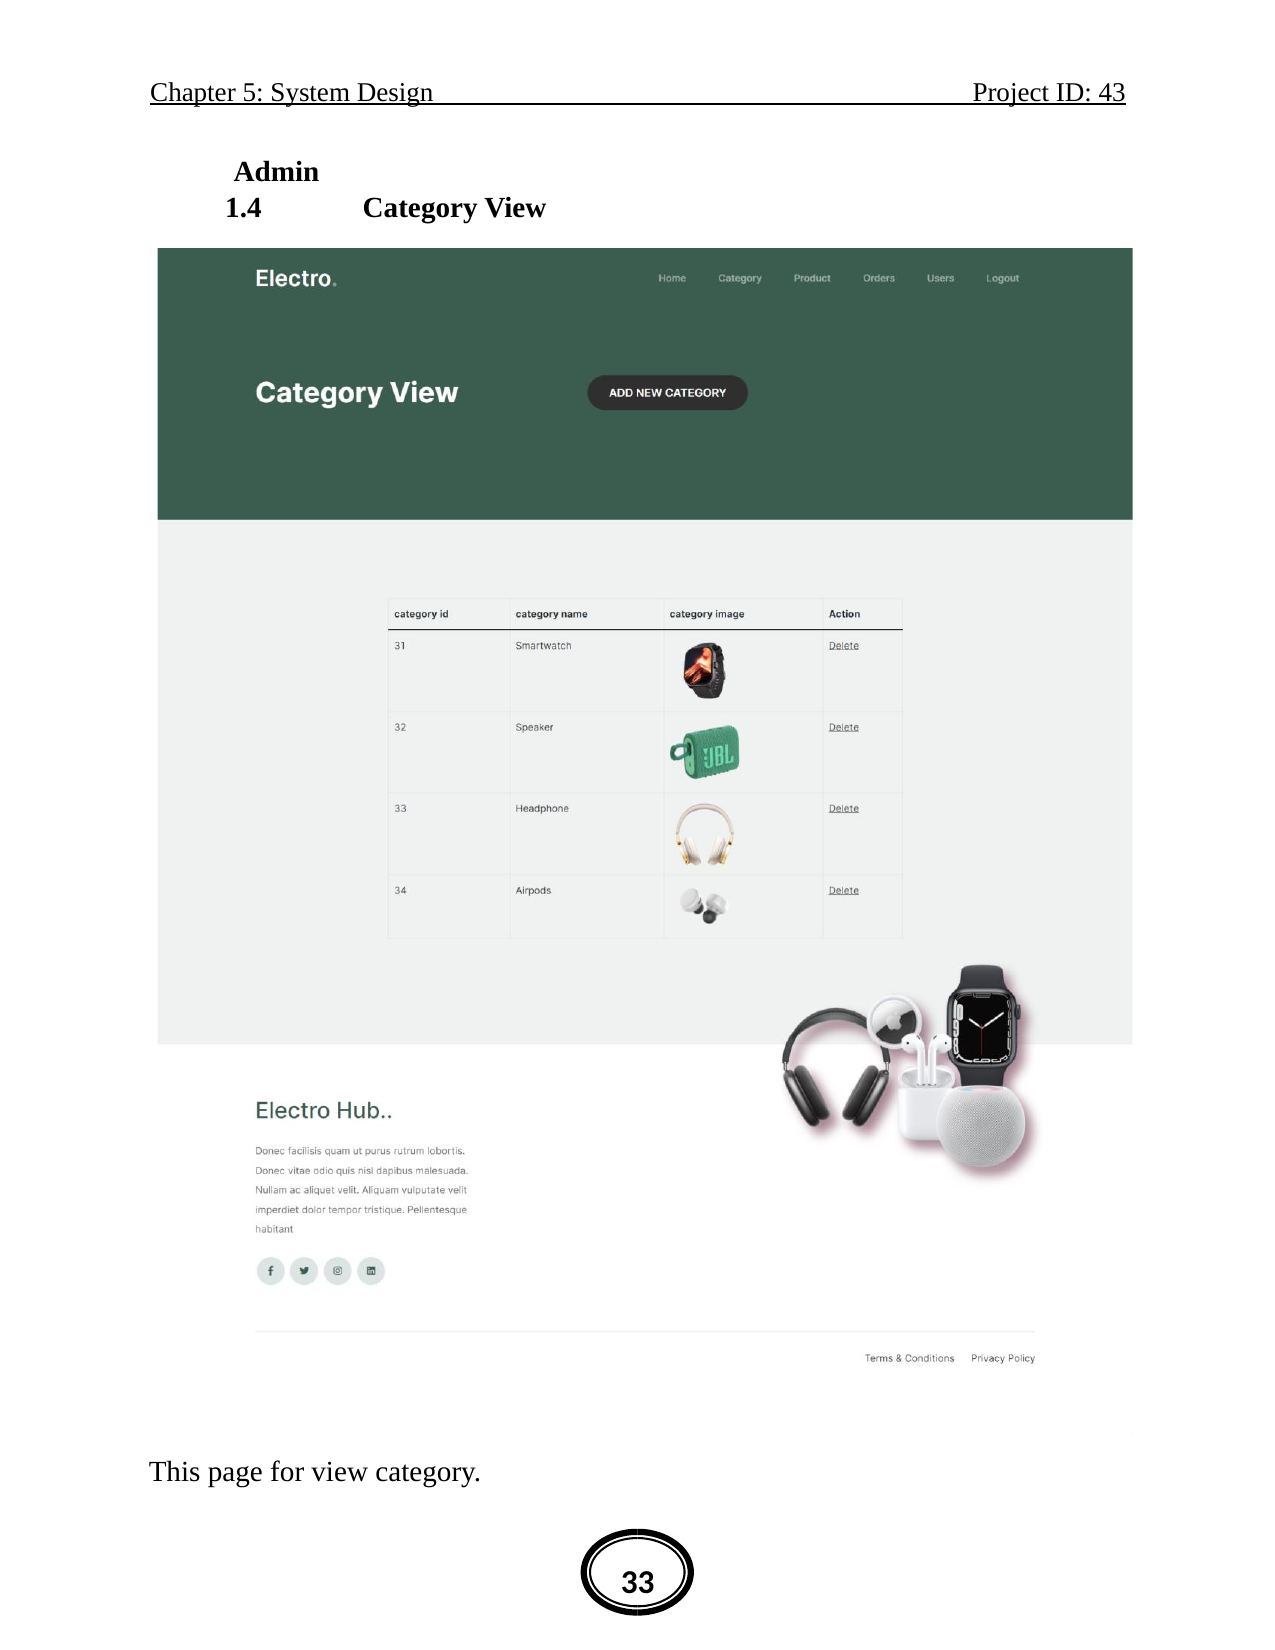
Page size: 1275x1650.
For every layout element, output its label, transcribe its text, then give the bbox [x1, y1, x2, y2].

picture [157, 248, 1133, 1436]
list Category View [225, 190, 1132, 223]
text This page for view category. [148, 1454, 1132, 1488]
